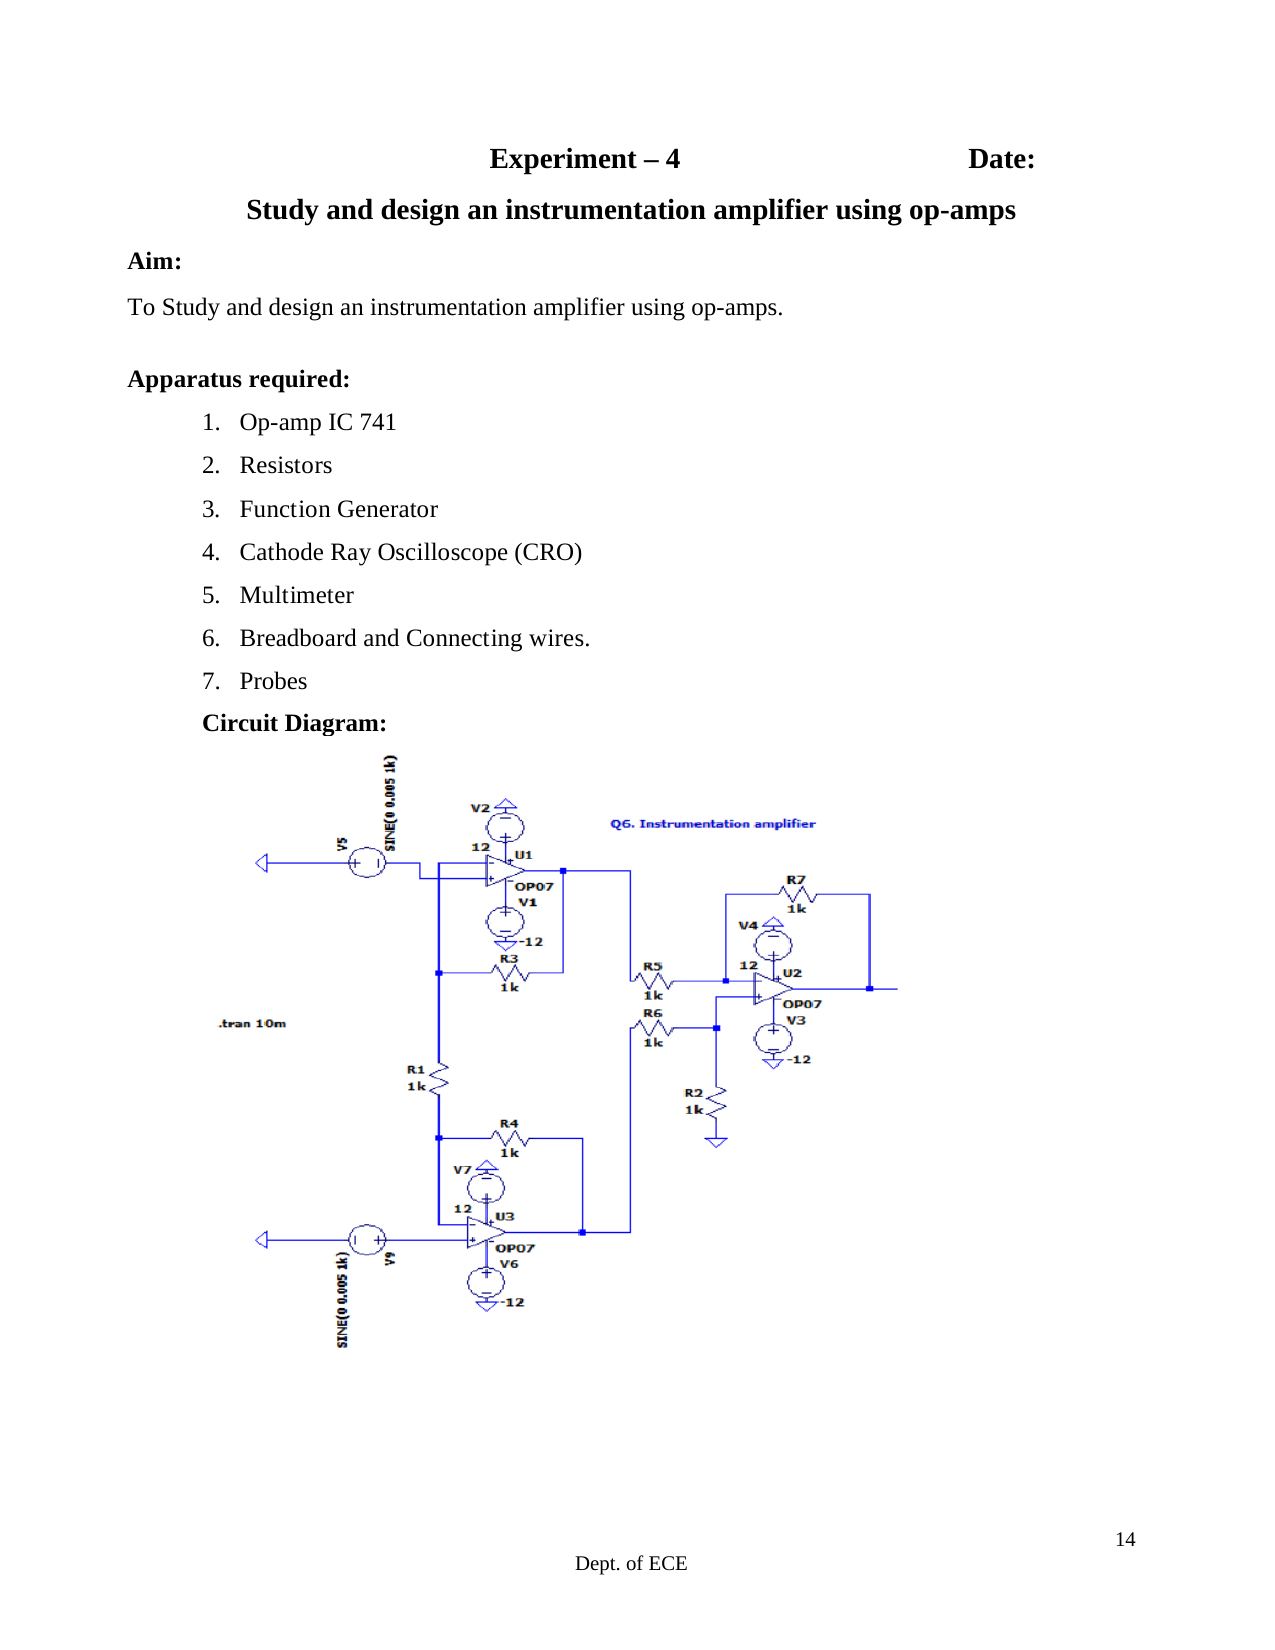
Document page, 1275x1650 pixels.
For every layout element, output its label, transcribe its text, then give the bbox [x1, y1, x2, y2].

list Multimeter [202, 580, 1135, 609]
picture [207, 736, 964, 1360]
text Circuit Diagram: [202, 711, 1135, 736]
list Cathode Ray Oscilloscope (CRO) [202, 537, 1135, 566]
list Breadboard and Connecting wires. [202, 623, 1135, 652]
text Experiment – 4 Date: [127, 142, 1135, 175]
text Study and design an instrumentation amplifier using op-amps [127, 192, 1135, 226]
list Probes [202, 666, 1135, 695]
text Aim: [127, 244, 1135, 274]
text To Study and design an instrumentation amplifier using op-amps. [127, 292, 1135, 321]
list Op-amp IC 741 [202, 407, 1135, 436]
text Apparatus required: [127, 364, 1135, 393]
list Function Generator [202, 494, 1135, 522]
list Resistors [202, 451, 1135, 479]
